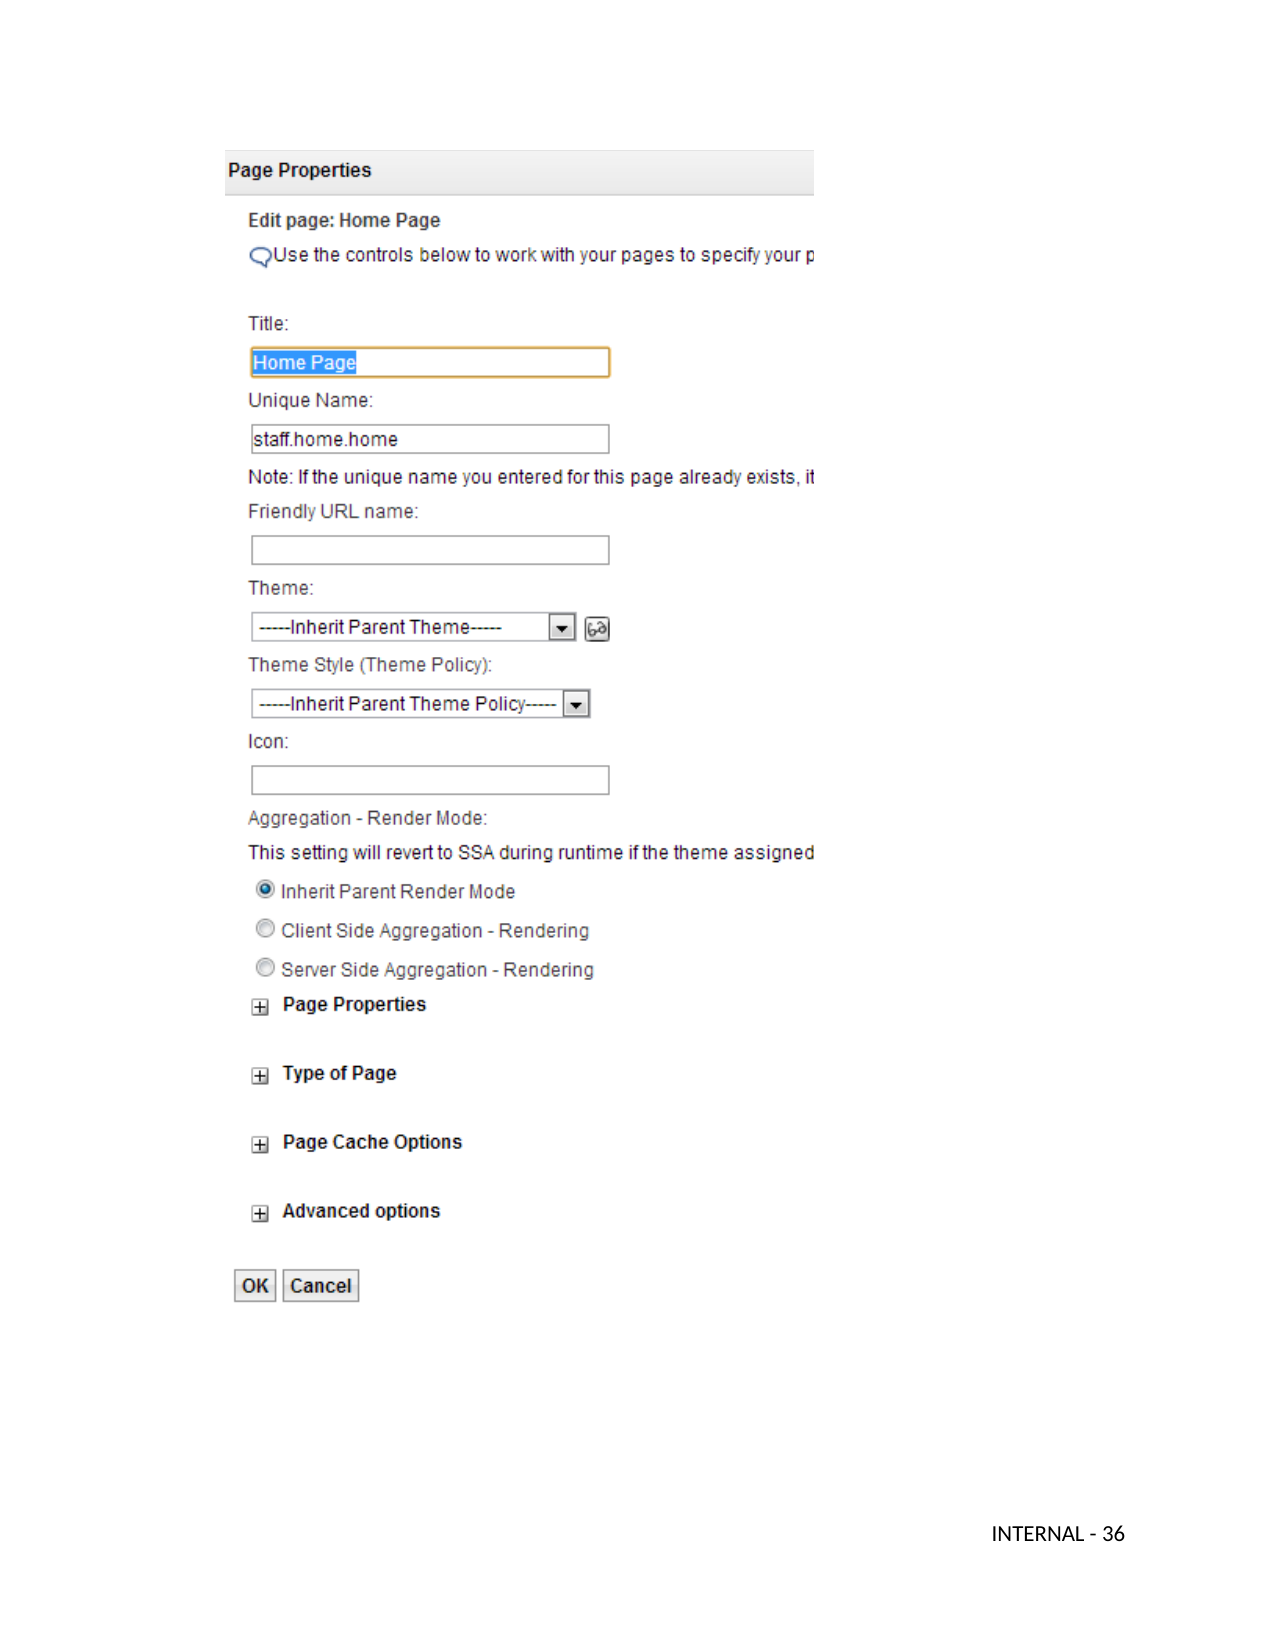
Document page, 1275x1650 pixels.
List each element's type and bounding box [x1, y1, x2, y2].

picture [225, 150, 814, 1307]
